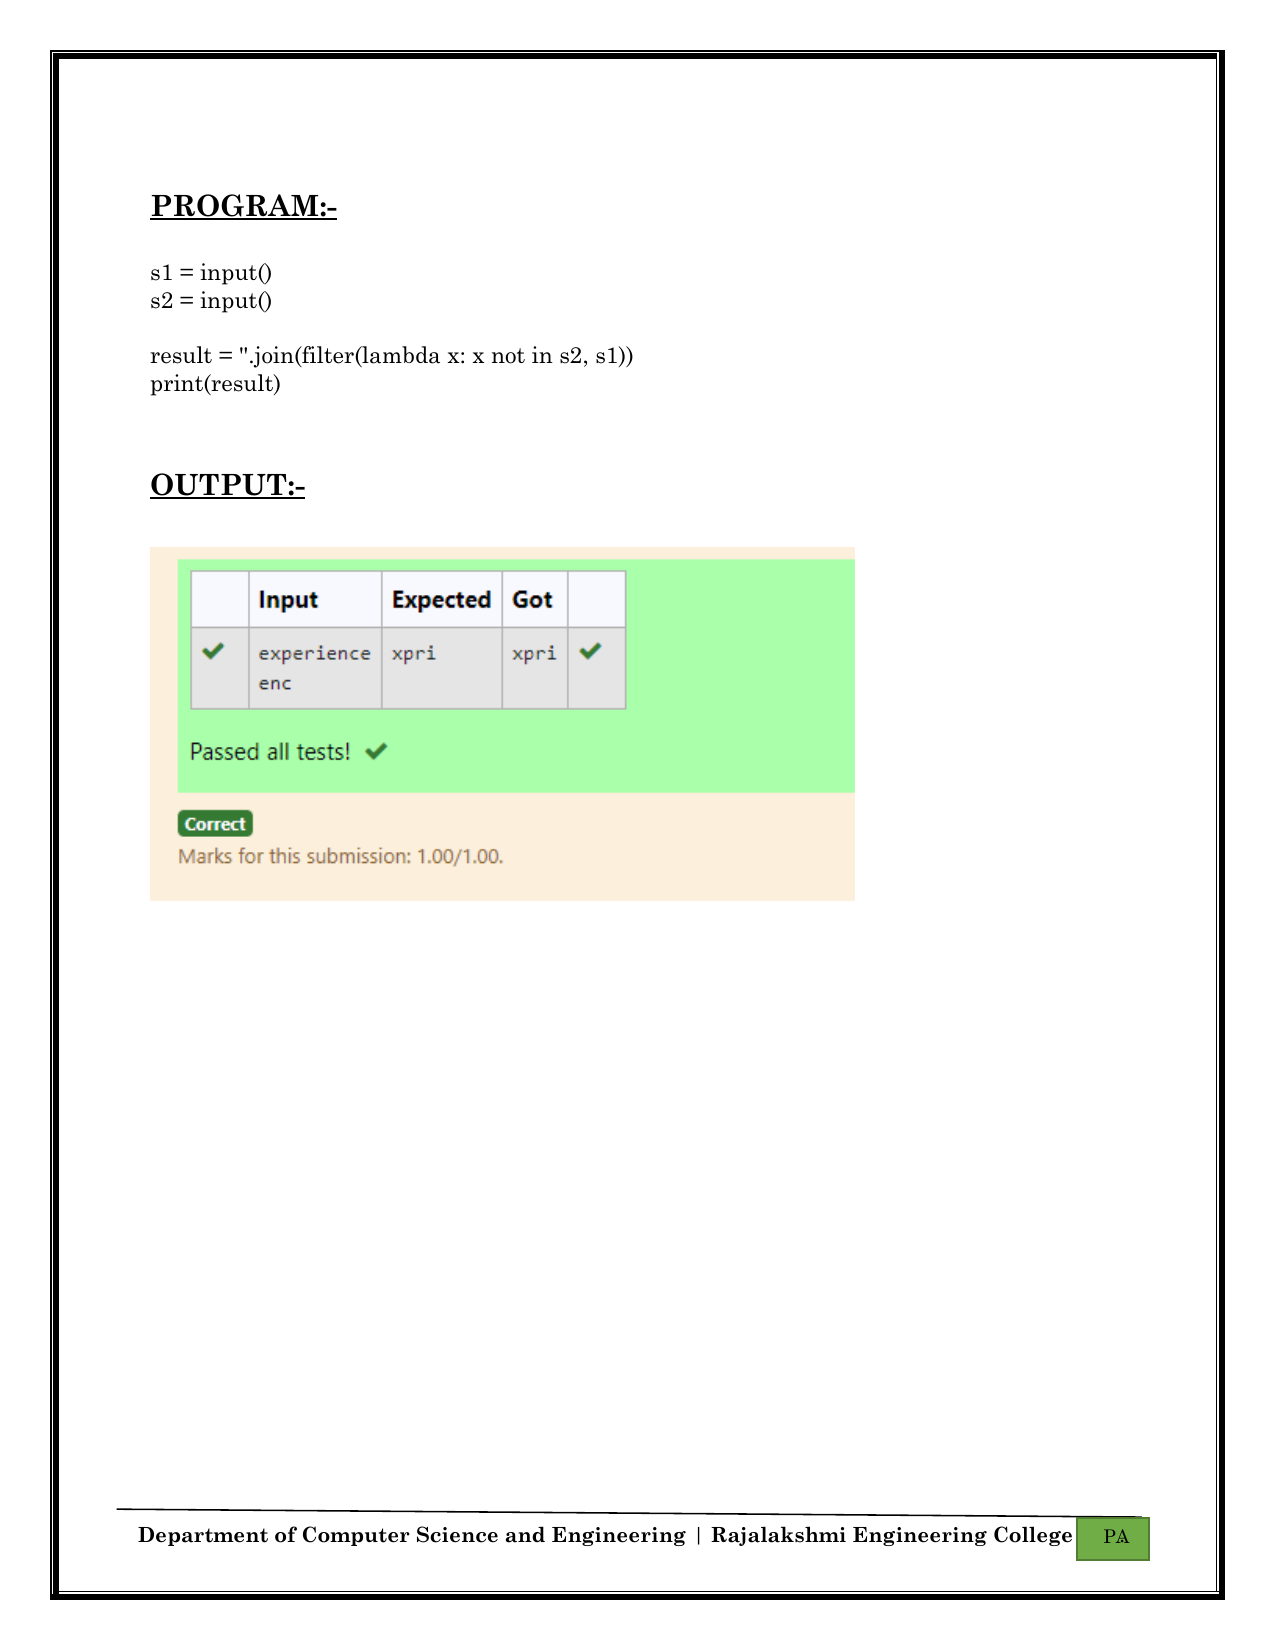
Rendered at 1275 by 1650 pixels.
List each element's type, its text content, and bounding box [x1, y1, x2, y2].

text s1 = input() [150, 258, 1125, 286]
picture [150, 547, 855, 909]
text PROGRAM:- [150, 188, 1125, 223]
text result = ''.join(filter(lambda x: x not in s2, s1)) [150, 341, 1125, 368]
text s2 = input() [150, 286, 1125, 313]
text OUTPUT:- [150, 466, 1125, 501]
text print(result) [150, 368, 1125, 396]
